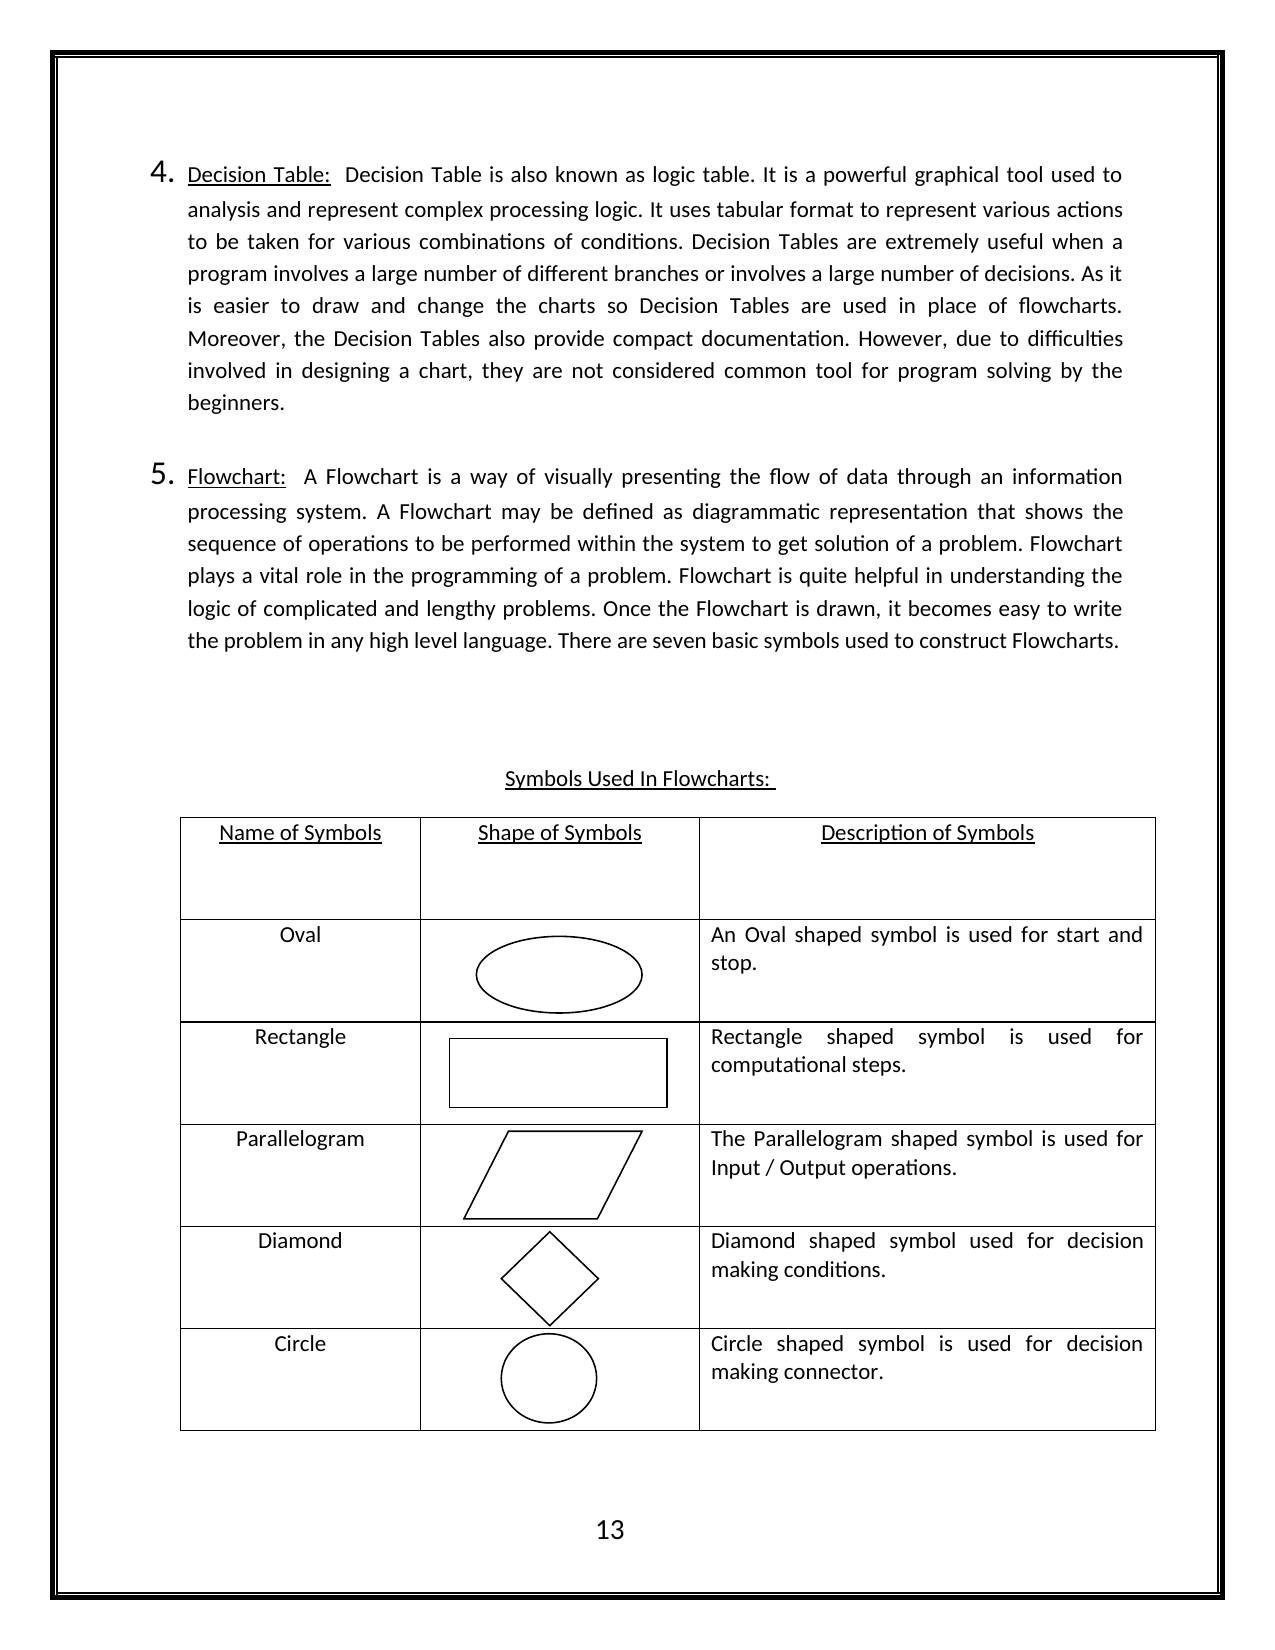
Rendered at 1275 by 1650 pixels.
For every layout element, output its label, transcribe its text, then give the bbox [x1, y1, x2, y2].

table_cell Circle shaped symbol is used for decision making connector. [700, 1329, 1155, 1430]
table_cell Rectangle [181, 1023, 420, 1123]
table_cell Rectangle shaped symbol is used for computational steps. [700, 1023, 1155, 1123]
table_cell [421, 1023, 699, 1123]
table_cell Circle [181, 1329, 420, 1430]
table_cell [421, 1329, 699, 1430]
table_cell An Oval shaped symbol is used for start and stop. [700, 920, 1155, 1021]
table_cell Oval [181, 920, 420, 1021]
table_cell Parallelogram [181, 1125, 420, 1226]
table_header Name of Symbols [181, 818, 420, 919]
table_cell [421, 1227, 699, 1328]
table_cell [421, 920, 699, 1021]
table_cell Diamond shaped symbol used for decision making conditions. [700, 1227, 1155, 1328]
list Decision Table: Decision Table is also known as logic table. It is a powerful graphical tool used to analysis and represent complex processing logic. It uses tabular format to represent various actions to be taken for various combinations of conditions. Decision Tables are extremely useful when a program involves a large number of different branches or involves a large number of decisions. As it is easier to draw and change the charts so Decision Tables are used in place of flowcharts. Moreover, the Decision Tables also provide compact documentation. However, due to difficulties involved in designing a chart, they are not considered common tool for program solving by the beginners. [150, 150, 1125, 416]
table_cell The Parallelogram shaped symbol is used for Input / Output operations. [700, 1125, 1155, 1226]
table_header Shape of Symbols [421, 818, 699, 919]
table_cell Diamond [181, 1227, 420, 1328]
table_header Description of Symbols [700, 818, 1155, 919]
table_cell [421, 1125, 699, 1226]
text Symbols Used In Flowcharts: [150, 764, 1125, 792]
list Flowchart: A Flowchart is a way of visually presenting the flow of data through an information processing system. A Flowchart may be defined as diagrammatic representation that shows the sequence of operations to be performed within the system to get solution of a problem. Flowchart plays a vital role in the programming of a problem. Flowchart is quite helpful in understanding the logic of complicated and lengthy problems. Once the Flowchart is drawn, it becomes easy to write the problem in any high level language. There are seven basic symbols used to construct Flowcharts. [150, 452, 1125, 654]
